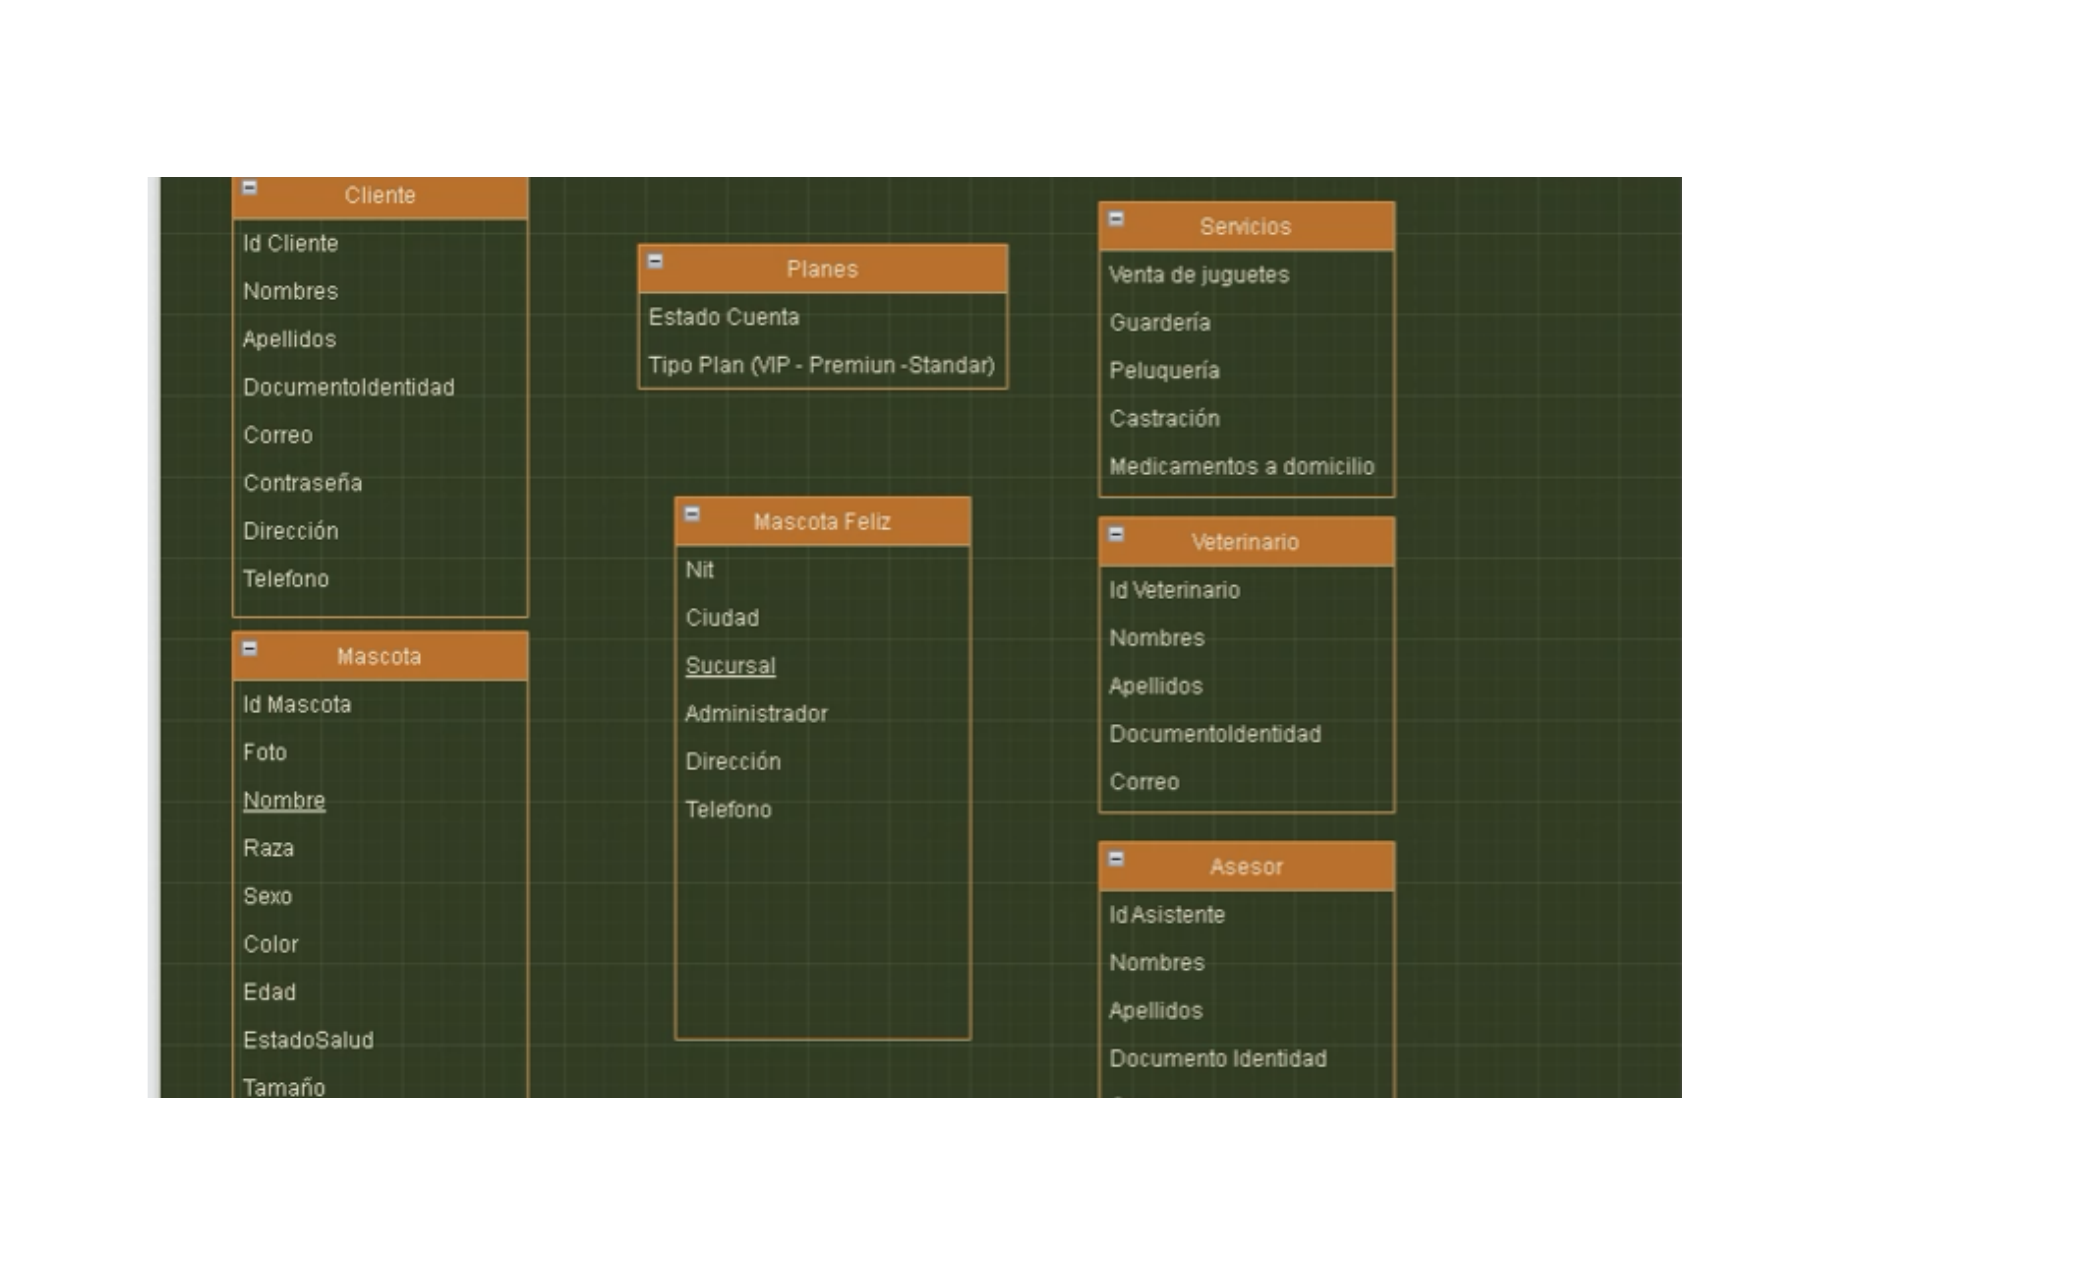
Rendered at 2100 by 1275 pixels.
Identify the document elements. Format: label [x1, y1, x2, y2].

picture [147, 177, 1682, 1098]
